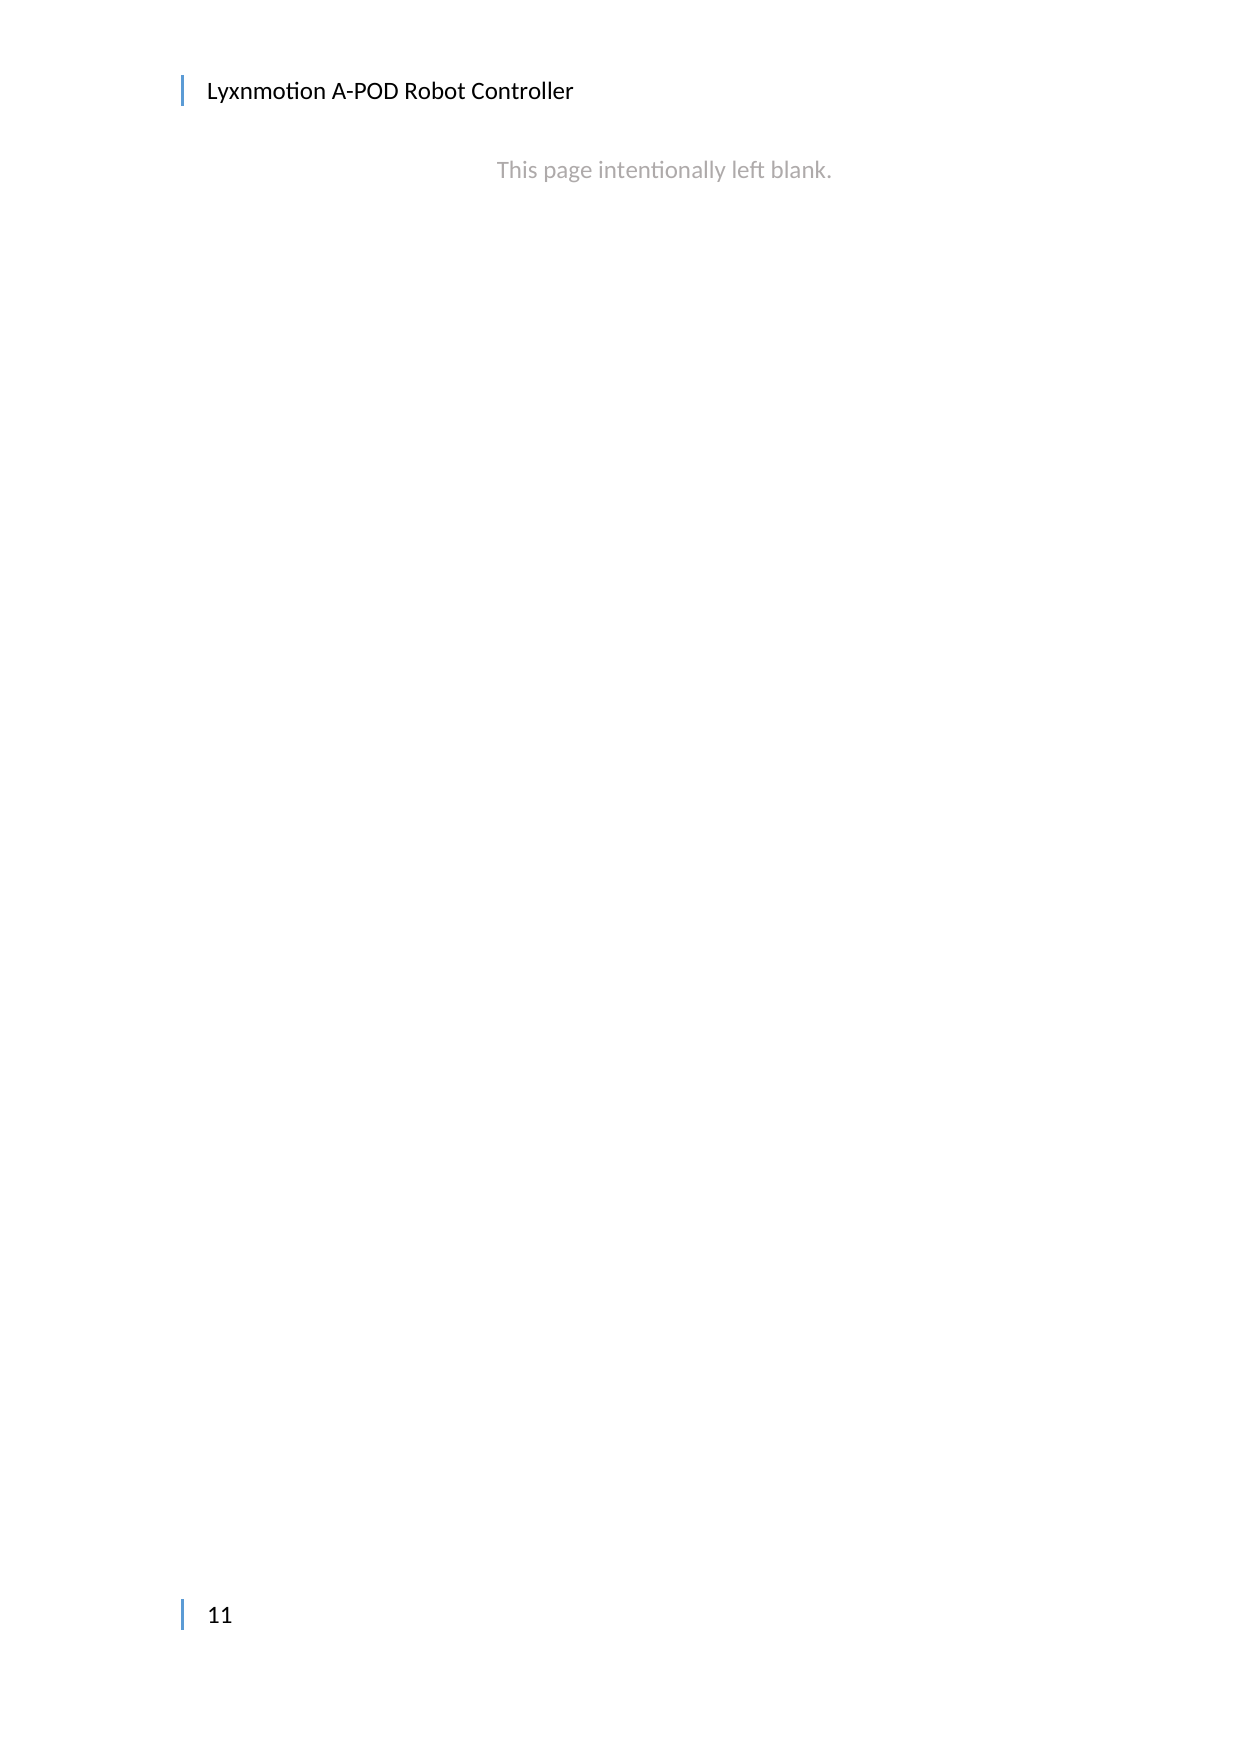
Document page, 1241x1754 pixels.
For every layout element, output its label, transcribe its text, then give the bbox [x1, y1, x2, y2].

text This page intentionally left blank. [207, 155, 1122, 185]
